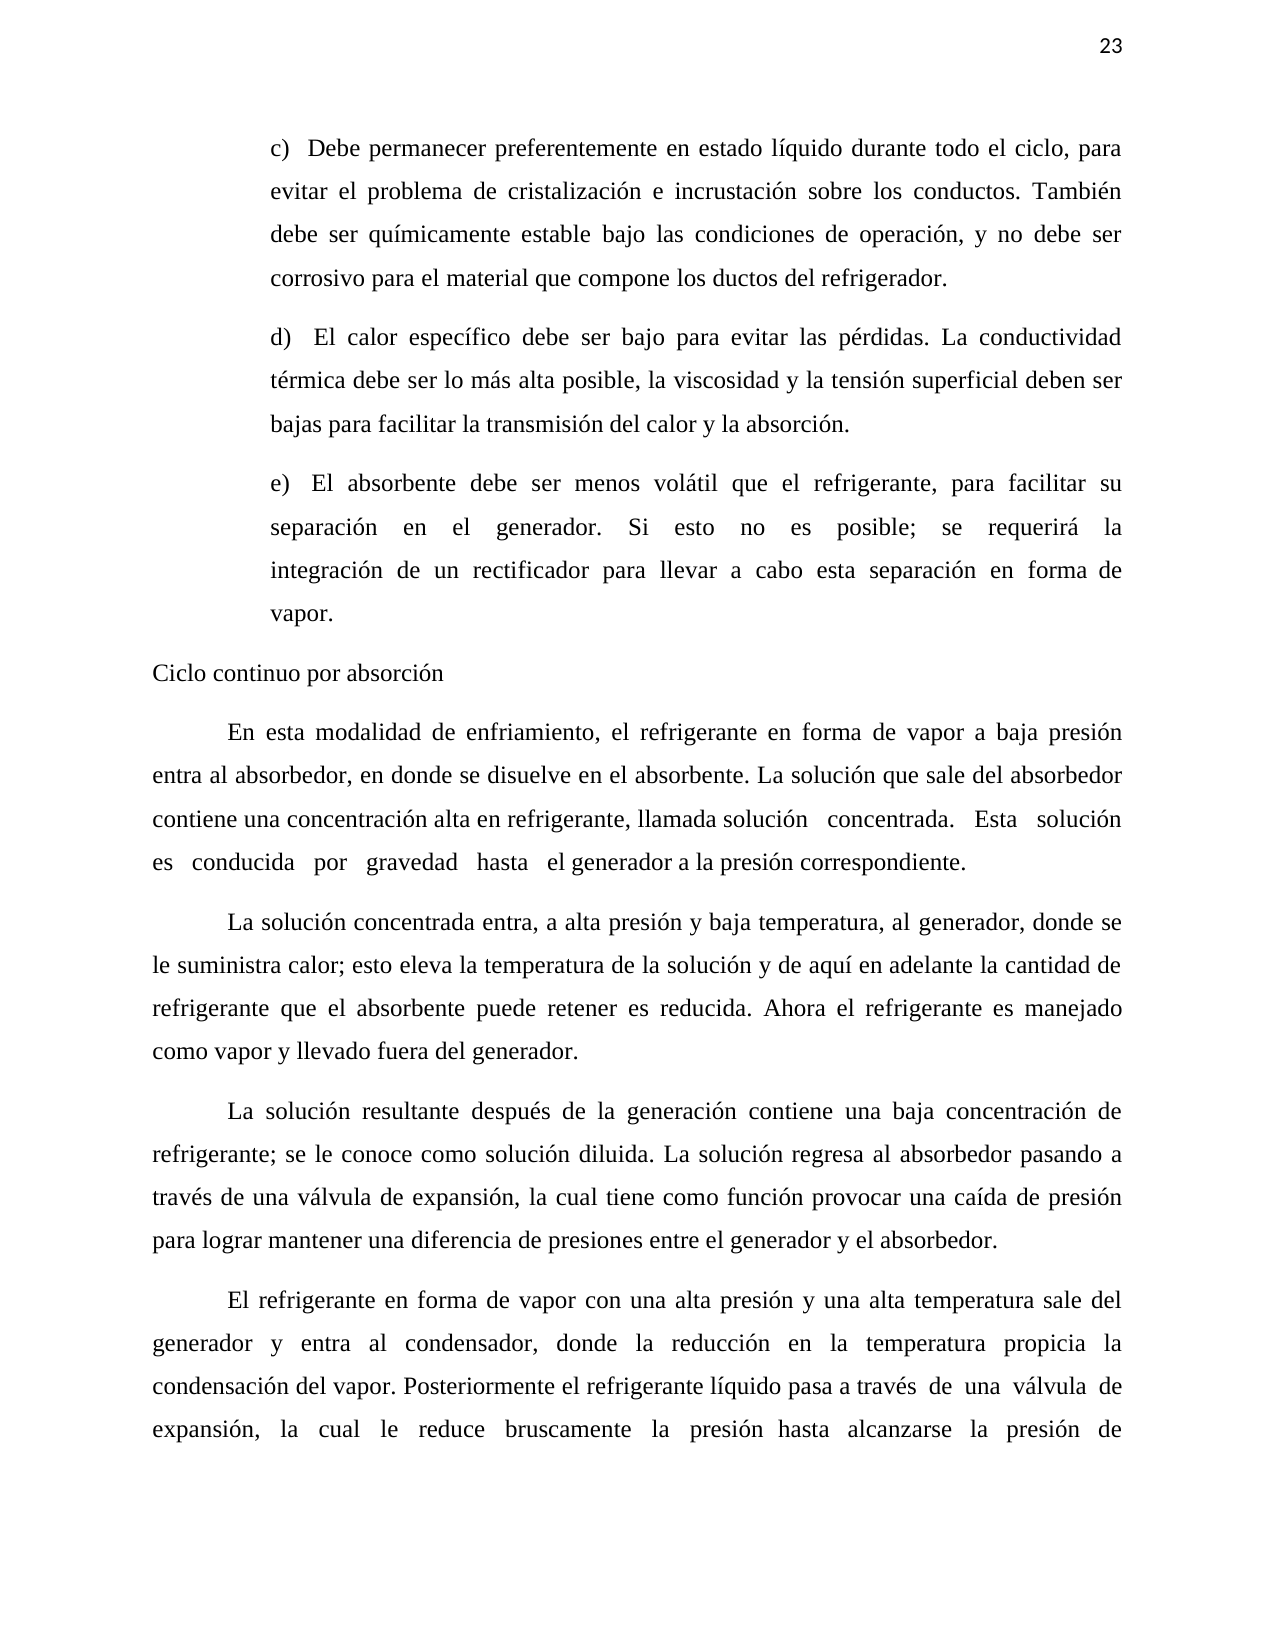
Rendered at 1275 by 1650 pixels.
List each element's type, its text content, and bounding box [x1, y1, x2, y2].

text La solución resultante después de la generación contiene una baja concentración de refrigerante; se le conoce como solución diluida. La solución regresa al absorbedor pasando a través de una válvula de expansión, la cual tiene como función provocar una caída de presión para lograr mantener una diferencia de presiones entre el generador y el absorbedor. [152, 1096, 1122, 1254]
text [152, 1285, 1122, 1443]
text En esta modalidad de enfriamiento, el refrigerante en forma de vapor a baja presión entra al absorbedor, en donde se disuelve en el absorbente. La solución que sale del absorbedor contiene una concentración alta en refrigerante, llamada solución concentrada. Esta solución es conducida por gravedad hasta el generador a la presión correspondiente. [152, 717, 1122, 876]
text c) Debe permanecer preferentemente en estado líquido durante todo el ciclo, para evitar el problema de cristalización e incrustación sobre los conductos. También debe ser químicamente estable bajo las condiciones de operación, y no debe ser corrosivo para el material que compone los ductos del refrigerador. [270, 133, 1122, 291]
text e) El absorbente debe ser menos volátil que el refrigerante, para facilitar su separación en el generador. Si esto no es posible; se requerirá la integración de un rectificador para llevar a cabo esta separación en forma de vapor. [270, 468, 1122, 627]
text La solución concentrada entra, a alta presión y baja temperatura, al generador, donde se le suministra calor; esto eleva la temperatura de la solución y de aquí en adelante la cantidad de refrigerante que el absorbente puede retener es reducida. Ahora el refrigerante es manejado como vapor y llevado fuera del generador. [152, 907, 1122, 1065]
text d) El calor específico debe ser bajo para evitar las pérdidas. La conductividad térmica debe ser lo más alta posible, la viscosidad y la tensión superficial deben ser bajas para facilitar la transmisión del calor y la absorción. [270, 322, 1122, 437]
text Ciclo continuo por absorción [152, 658, 1122, 686]
